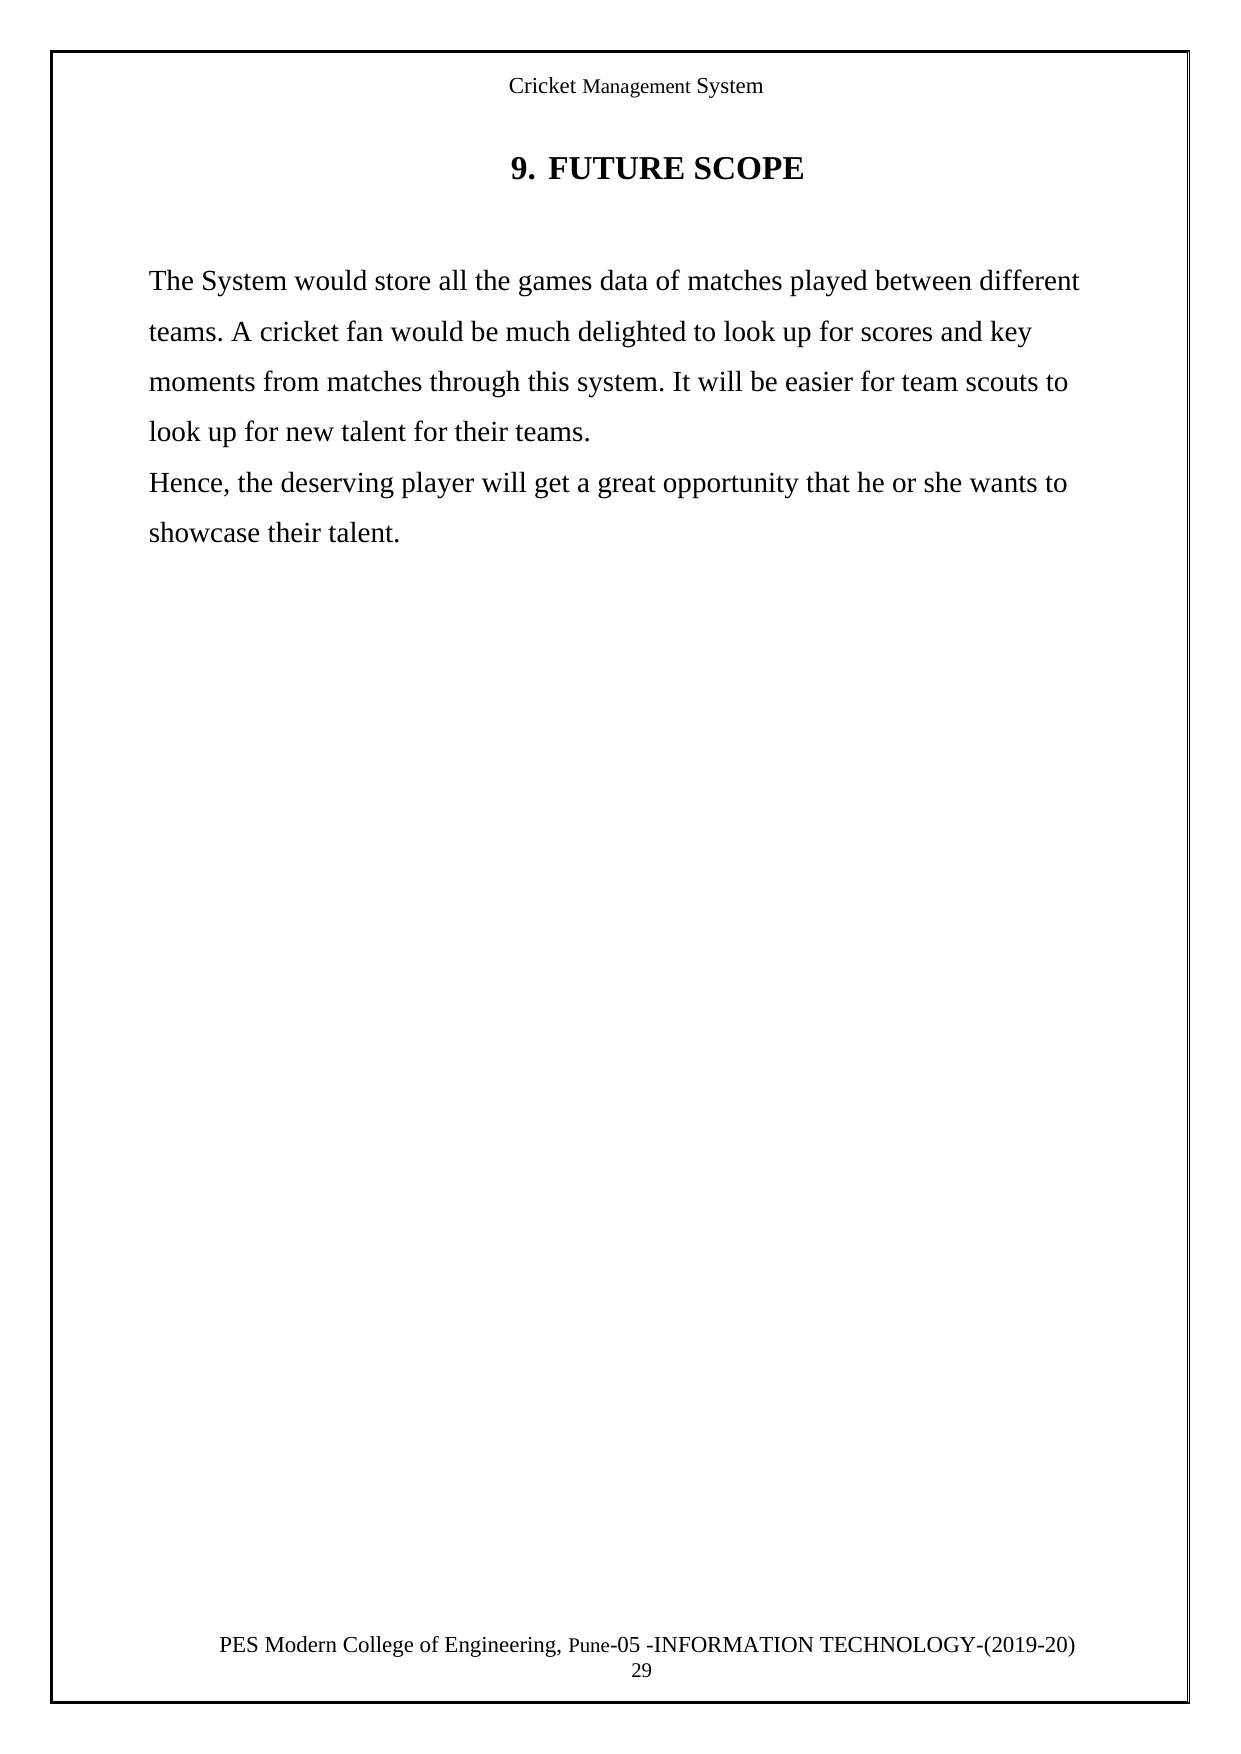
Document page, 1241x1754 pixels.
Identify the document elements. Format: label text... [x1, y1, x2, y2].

text Hence, the deserving player will get a great opportunity that he or she wants to showcase their talent. [148, 465, 1092, 549]
list FUTURE SCOPE [223, 148, 1092, 187]
text The System would store all the games data of matches played between different teams. A cricket fan would be much delighted to look up for scores and key moments from matches through this system. It will be easier for team scouts to look up for new talent for their teams. [148, 263, 1092, 448]
